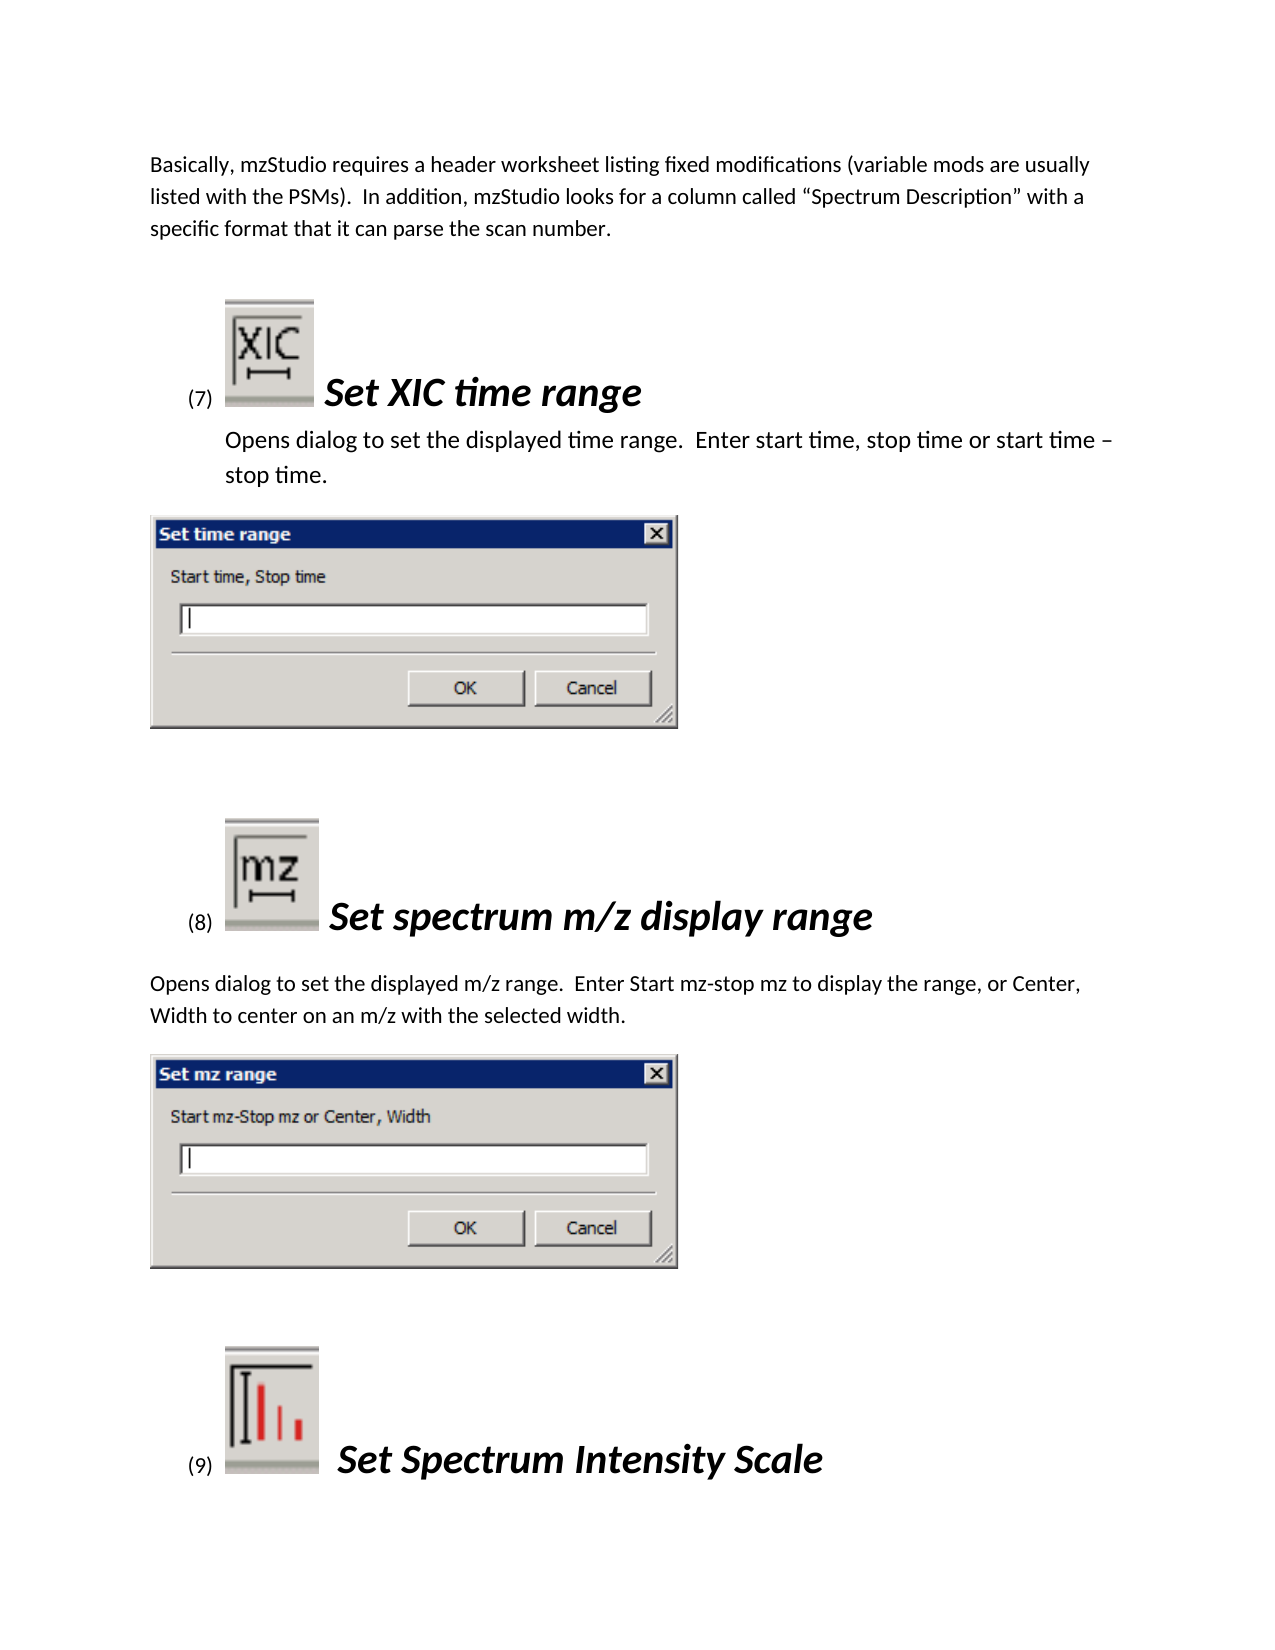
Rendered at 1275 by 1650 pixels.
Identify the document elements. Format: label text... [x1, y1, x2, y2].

picture [150, 515, 679, 729]
list Set spectrum m/z display range [187, 818, 1125, 941]
picture [225, 1346, 319, 1474]
list Opens dialog to set the displayed time range. Enter start time, stop time or start time – stop time. [225, 424, 1125, 489]
picture [225, 299, 314, 407]
list Set XIC time range [187, 299, 1125, 416]
text Opens dialog to set the displayed m/z range. Enter Start mz-stop mz to display the range, or Center, Width to center on an m/z with the selected width. [150, 969, 1125, 1029]
list Set Spectrum Intensity Scale [187, 1347, 1125, 1483]
picture [150, 1054, 679, 1269]
picture [225, 818, 319, 931]
text Basically, mzStudio requires a header worksheet listing fixed modifications (variable mods are usually listed with the PSMs). In addition, mzStudio looks for a column called “Spectrum Description” with a specific format that it can parse the scan number. [150, 150, 1125, 242]
